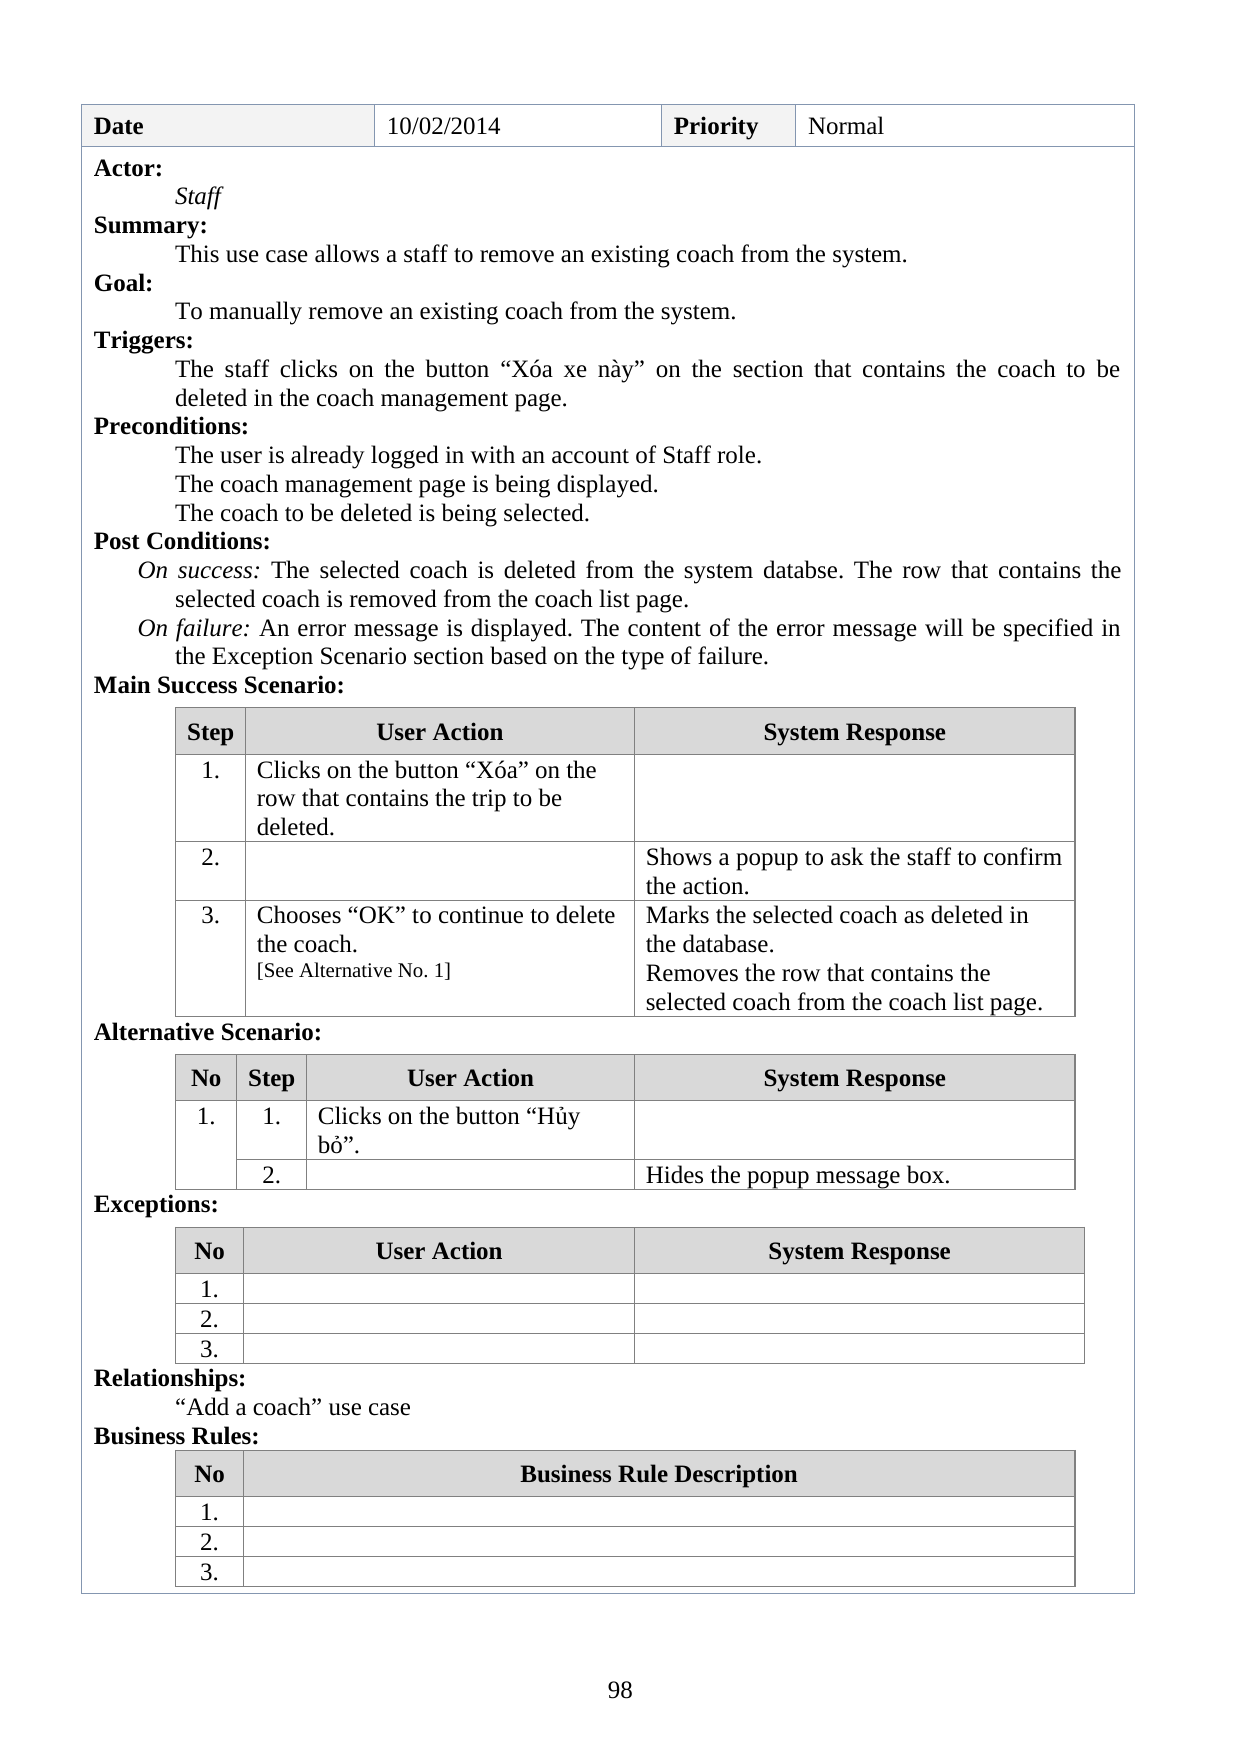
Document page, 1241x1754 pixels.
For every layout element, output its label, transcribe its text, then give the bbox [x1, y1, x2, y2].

table_cell Actor: Staff Summary: This use case allows a staff to remove an existing coach from the system. Goal: To manually remove an existing coach from the system. Triggers: The staff clicks on the button “Xóa xe này” on the section that contains the coach to be deleted in the coach management page. Preconditions: The user is already logged in with an account of Staff role. The coach management page is being displayed. The coach to be deleted is being selected. Post Conditions: On success: The selected coach is deleted from the system databse. The row that contains the selected coach is removed from the coach list page. On failure: An error message is displayed. The content of the error message will be specified in the Exception Scenario section based on the type of failure. Main Success Scenario: Alternative Scenario: Exceptions: Relationships: “Add a coach” use case Business Rules: [82, 147, 1134, 1593]
table_cell Normal [796, 105, 1134, 146]
table_cell Date [82, 105, 374, 146]
table_cell Priority [662, 105, 795, 146]
table_cell 10/02/2014 [375, 105, 661, 146]
